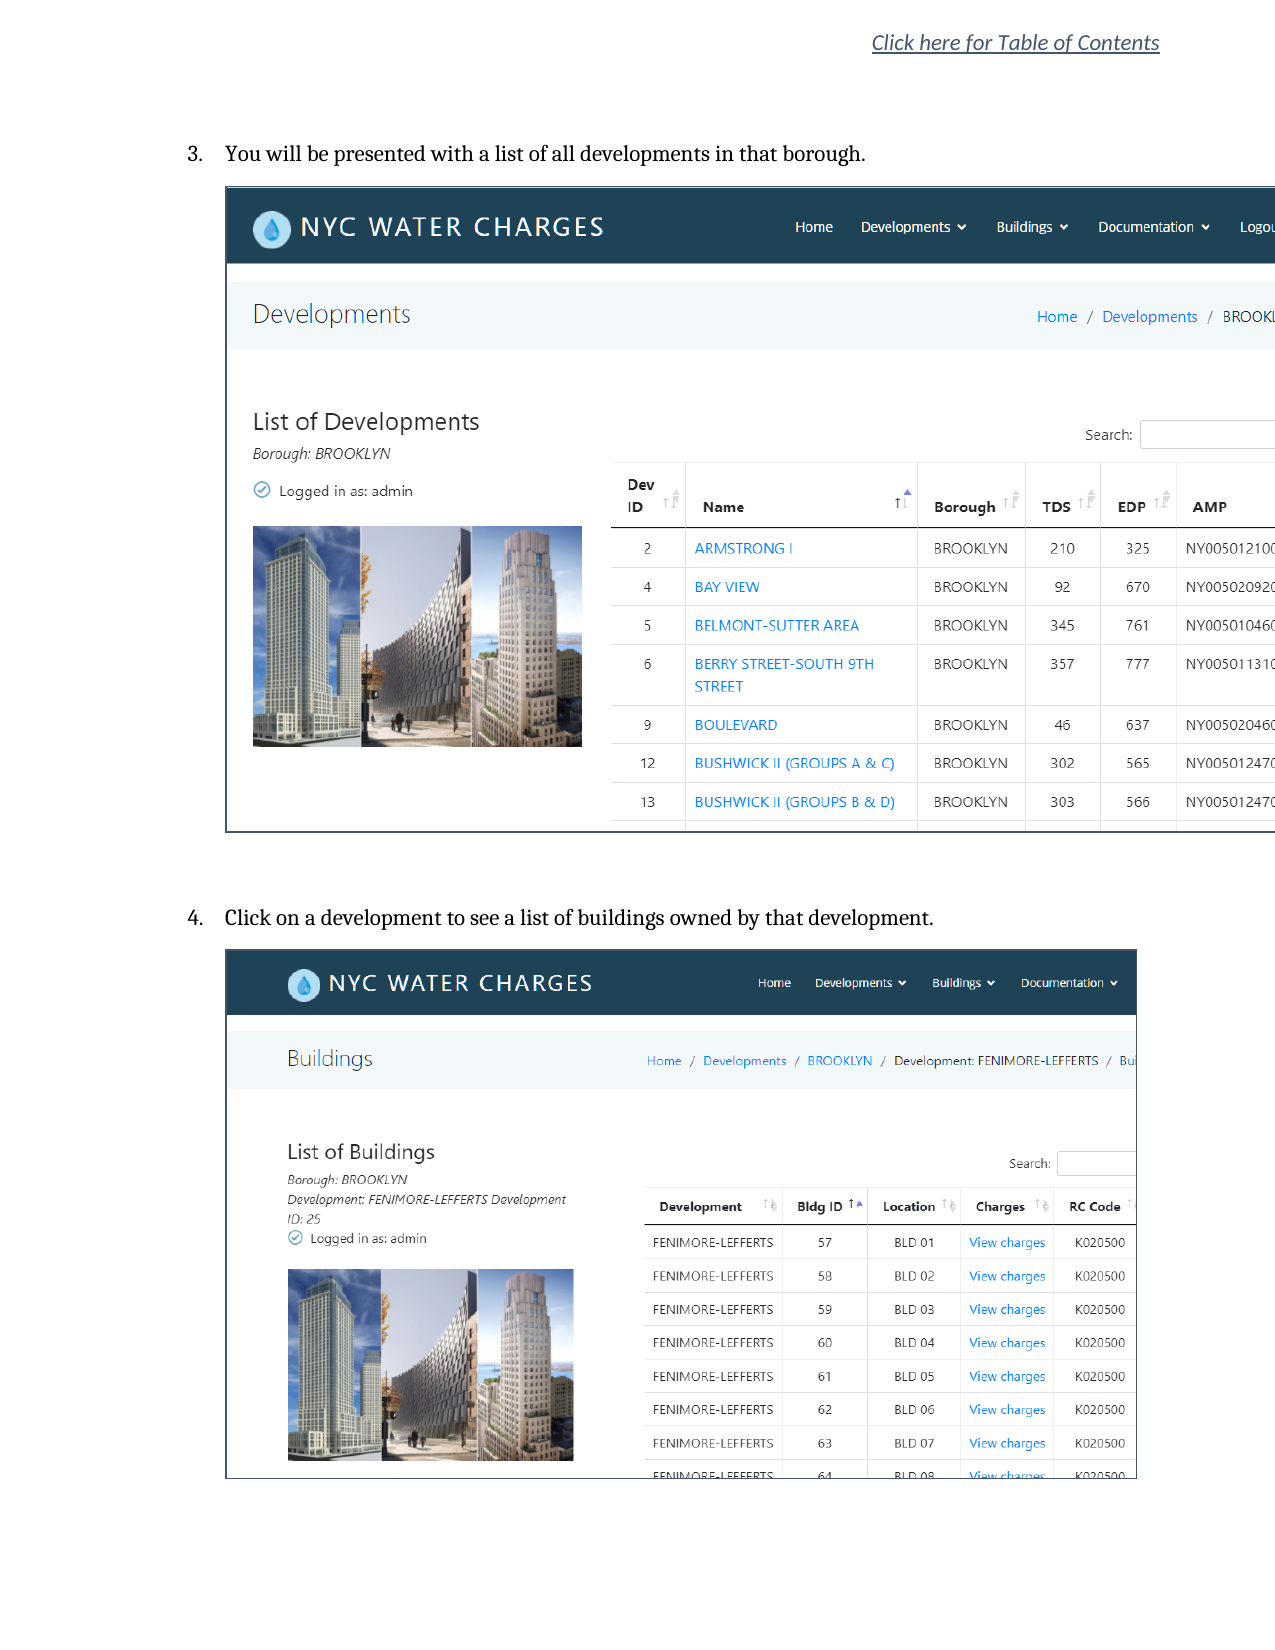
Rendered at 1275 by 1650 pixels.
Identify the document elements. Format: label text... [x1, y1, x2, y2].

list Click on a development to see a list of buildings owned by that development. [187, 904, 1162, 931]
picture [227, 187, 1275, 831]
picture [227, 951, 1136, 1478]
list You will be presented with a list of all developments in that borough. [187, 141, 1162, 167]
